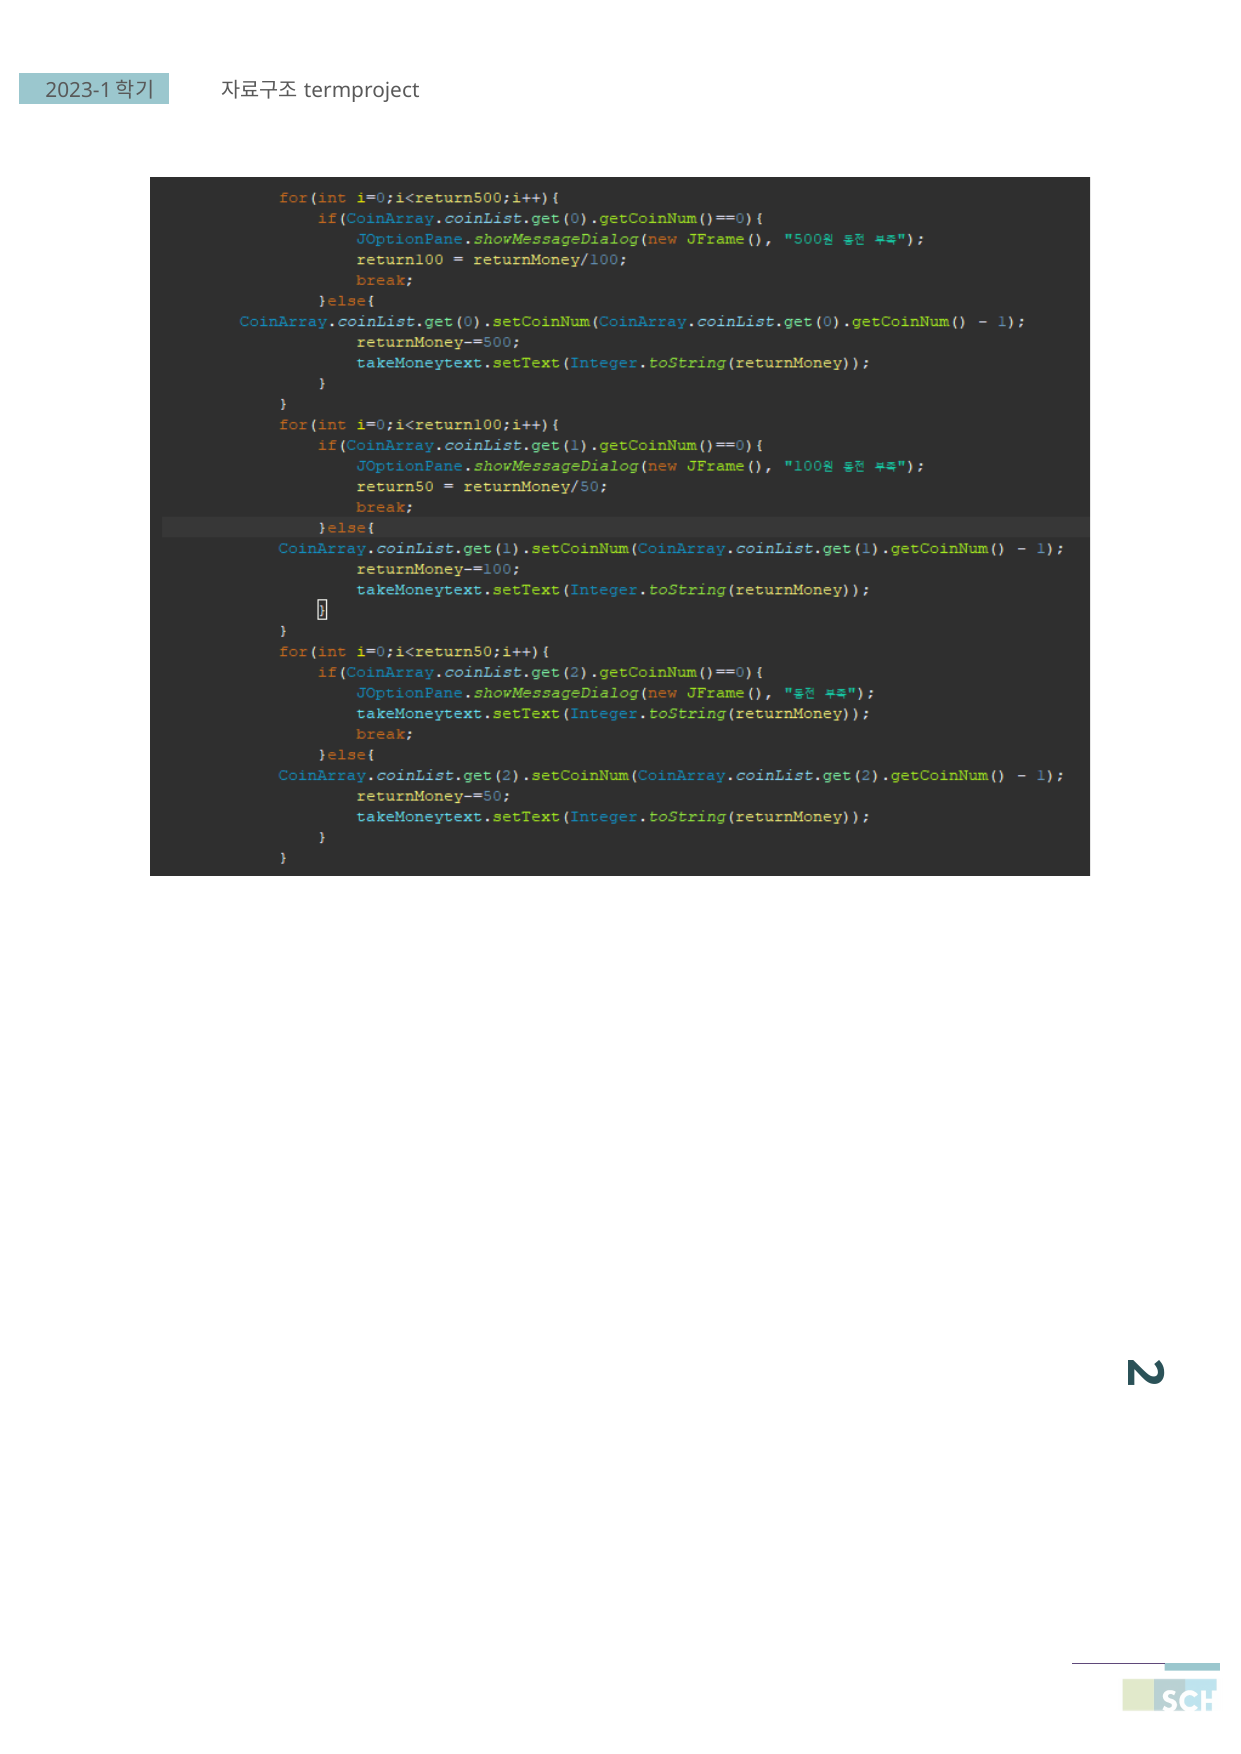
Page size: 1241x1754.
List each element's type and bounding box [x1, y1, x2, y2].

picture [150, 177, 1091, 876]
